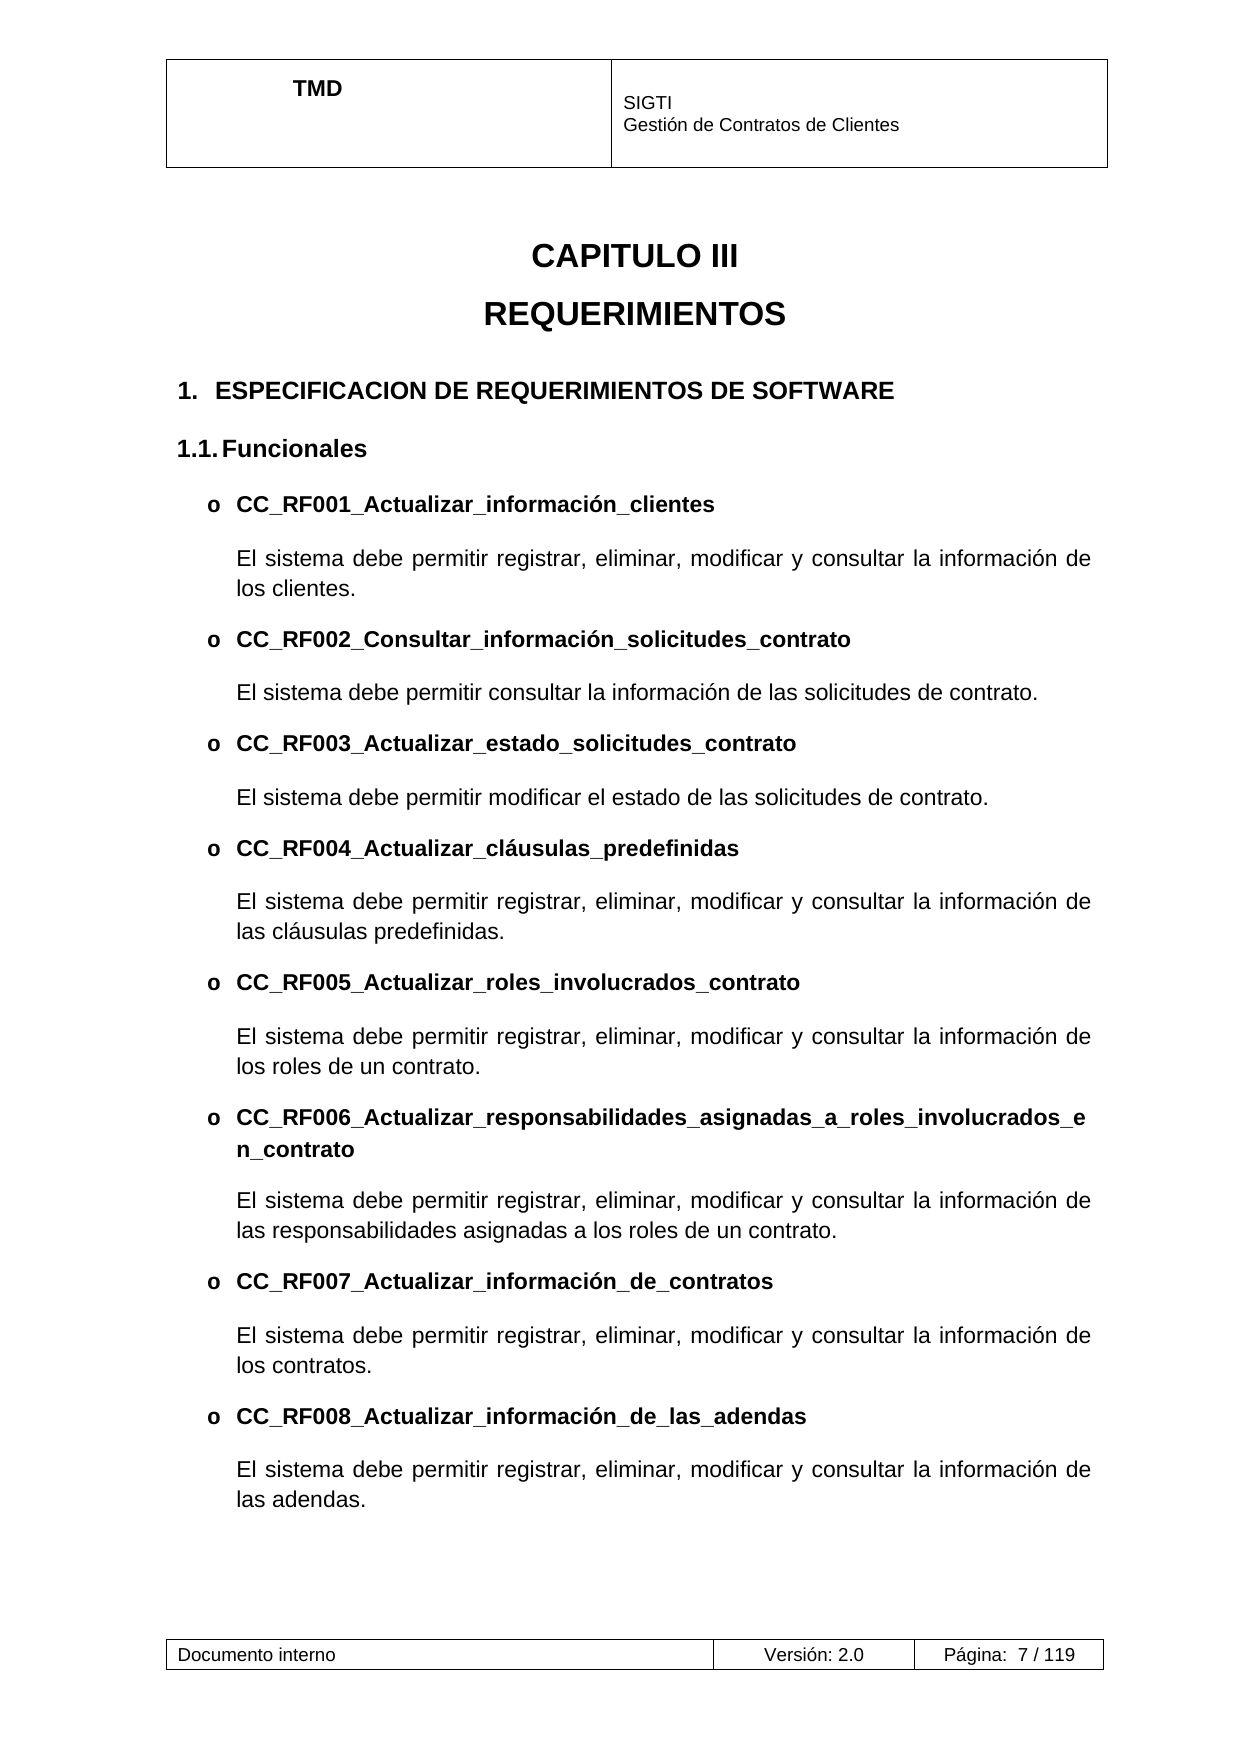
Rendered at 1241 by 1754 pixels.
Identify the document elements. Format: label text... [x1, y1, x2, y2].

list CC_RF003_Actualizar_estado_solicitudes_contrato [207, 730, 1092, 759]
subtitle ESPECIFICACION DE REQUERIMIENTOS DE SOFTWARE [177, 376, 1092, 405]
text El sistema debe permitir registrar, eliminar, modificar y consultar la información de las cláusulas predefinidas. [236, 888, 1092, 944]
text El sistema debe permitir registrar, eliminar, modificar y consultar la información de los roles de un contrato. [236, 1023, 1092, 1079]
text El sistema debe permitir registrar, eliminar, modificar y consultar la información de las responsabilidades asignadas a los roles de un contrato. [236, 1187, 1092, 1244]
text El sistema debe permitir registrar, eliminar, modificar y consultar la información de los contratos. [236, 1322, 1092, 1378]
list CC_RF006_Actualizar_responsabilidades_asignadas_a_roles_involucrados_en_contrato [207, 1104, 1092, 1162]
text El sistema debe permitir modificar el estado de las solicitudes de contrato. [236, 784, 1092, 810]
subtitle Funcionales [177, 434, 1092, 463]
list CC_RF002_Consultar_información_solicitudes_contrato [207, 626, 1092, 654]
subtitle REQUERIMIENTOS [177, 294, 1092, 332]
list CC_RF007_Actualizar_información_de_contratos [207, 1268, 1092, 1297]
text El sistema debe permitir registrar, eliminar, modificar y consultar la información de los clientes. [236, 545, 1092, 601]
list CC_RF008_Actualizar_información_de_las_adendas [207, 1403, 1092, 1431]
subtitle CAPITULO III [177, 236, 1092, 274]
list CC_RF005_Actualizar_roles_involucrados_contrato [207, 969, 1092, 998]
list CC_RF001_Actualizar_información_clientes [207, 491, 1092, 520]
list CC_RF004_Actualizar_cláusulas_predefinidas [207, 835, 1092, 863]
text El sistema debe permitir consultar la información de las solicitudes de contrato. [236, 679, 1092, 706]
text El sistema debe permitir registrar, eliminar, modificar y consultar la información de las adendas. [236, 1456, 1092, 1513]
